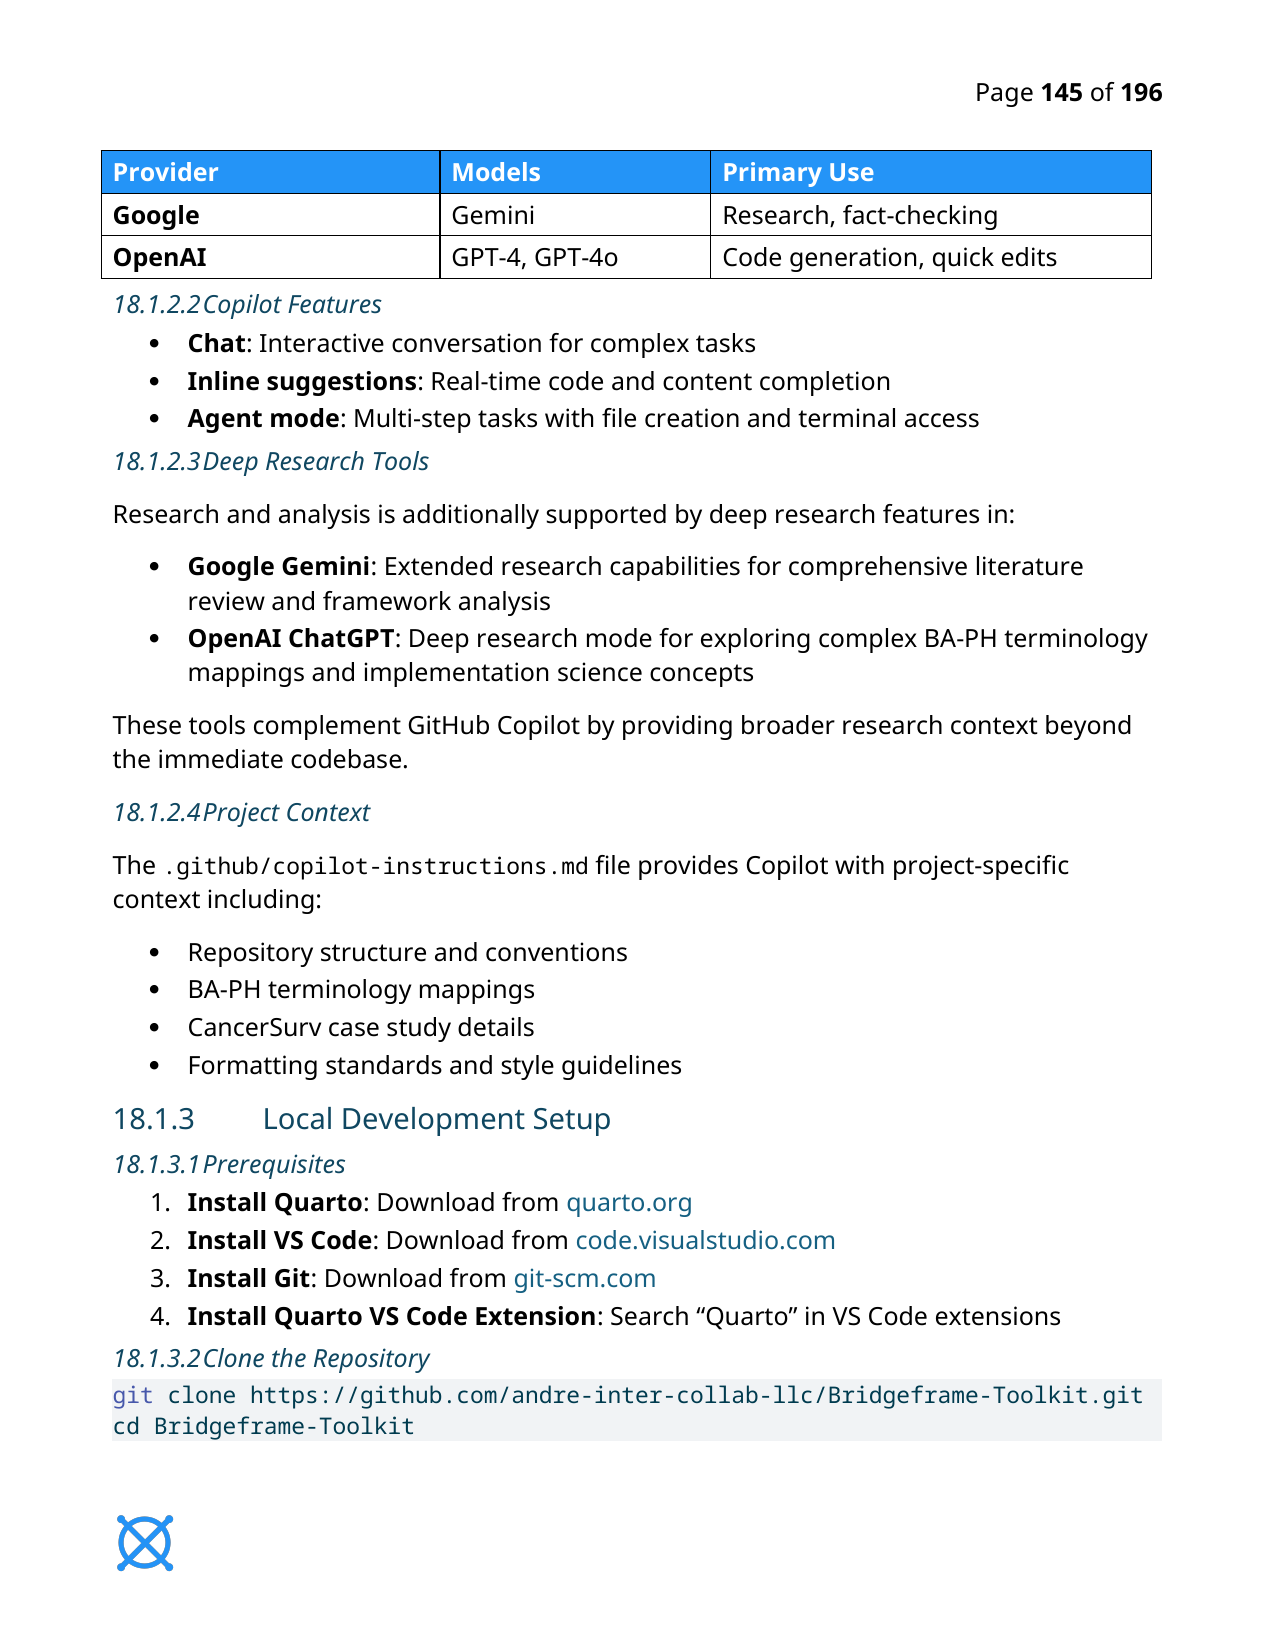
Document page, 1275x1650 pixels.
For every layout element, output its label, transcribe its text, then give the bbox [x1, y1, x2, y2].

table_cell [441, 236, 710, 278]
list CancerSurv case study details [150, 1010, 1162, 1044]
text These tools complement GitHub Copilot by providing broader research context beyond the immediate codebase. [112, 708, 1162, 776]
list Google Gemini: Extended research capabilities for comprehensive literature review and framework analysis [150, 549, 1162, 617]
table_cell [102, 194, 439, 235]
subtitle Local Development Setup [112, 1098, 1162, 1138]
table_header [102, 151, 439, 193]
list Install Quarto: Download from quarto.org [150, 1185, 1162, 1219]
list Chat: Interactive conversation for complex tasks [150, 325, 1162, 359]
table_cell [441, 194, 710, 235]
text git clone https://github.com/andre-inter-collab-llc/Bridgeframe-Toolkit.git cd Bridgeframe-Toolkit [415, 1379, 1162, 1441]
list Agent mode: Multi-step tasks with file creation and terminal access [150, 401, 1162, 435]
list Install Quarto VS Code Extension: Search “Quarto” in VS Code extensions [150, 1298, 1162, 1332]
list Inline suggestions: Real-time code and content completion [150, 363, 1162, 397]
list Repository structure and conventions [150, 934, 1162, 968]
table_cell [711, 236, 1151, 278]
subtitle Deep Research Tools [112, 443, 1162, 477]
subtitle Clone the Repository [112, 1341, 1162, 1375]
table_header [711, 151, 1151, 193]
text Research and analysis is additionally supported by deep research features in: [112, 496, 1162, 530]
list Install Git: Download from git-scm.com [150, 1260, 1162, 1294]
text The .github/copilot-instructions.md file provides Copilot with project-specific context including: [112, 847, 1162, 916]
subtitle Copilot Features [112, 287, 1162, 321]
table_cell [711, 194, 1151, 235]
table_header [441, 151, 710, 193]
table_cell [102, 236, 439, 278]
list OpenAI ChatGPT: Deep research mode for exploring complex BA-PH terminology mappings and implementation science concepts [150, 621, 1162, 689]
list BA-PH terminology mappings [150, 972, 1162, 1006]
subtitle Prerequisites [112, 1147, 1162, 1181]
list Install VS Code: Download from code.visualstudio.com [150, 1223, 1162, 1257]
subtitle Project Context [112, 795, 1162, 829]
picture [112, 1511, 177, 1575]
list Formatting standards and style guidelines [150, 1048, 1162, 1082]
